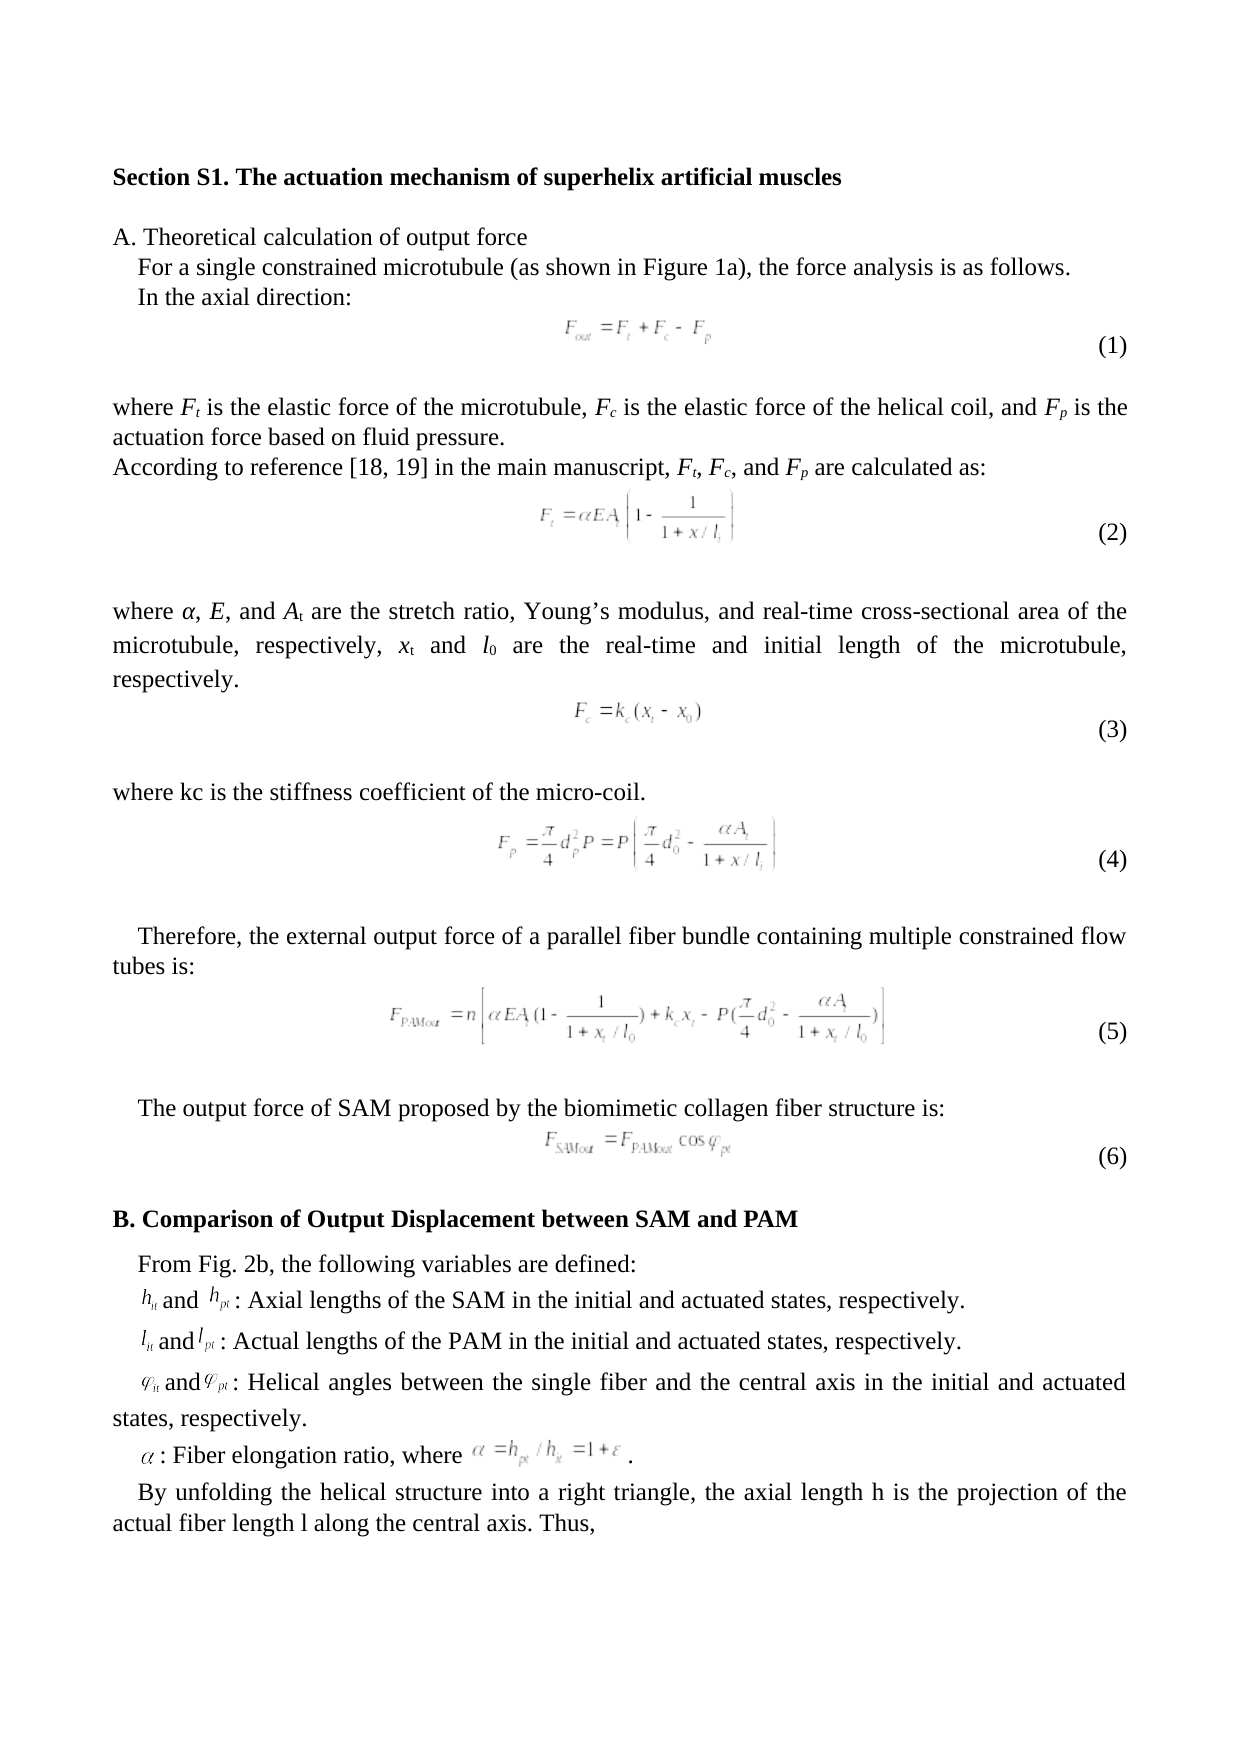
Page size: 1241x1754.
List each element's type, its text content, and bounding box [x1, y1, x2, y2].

text Therefore, the external output force of a parallel fiber bundle containing multiple constrained flow tubes is: [112, 921, 1128, 980]
text (3) [112, 696, 1128, 761]
text and: Actual lengths of the PAM in the initial and actuated states, respectively. [112, 1321, 1128, 1361]
text (4) [112, 809, 1128, 907]
text Section S1. The actuation mechanism of superhelix artificial muscles [112, 162, 1128, 191]
text : Fiber elongation ratio, where . [112, 1433, 1128, 1476]
text (2) [112, 482, 1128, 580]
text By unfolding the helical structure into a right triangle, the axial length h is the projection of the actual fiber length l along the central axis. Thus, [112, 1477, 1128, 1536]
text The output force of SAM proposed by the biomimetic collagen fiber structure is: [112, 1093, 1128, 1122]
text where kc is the stiffness coefficient of the micro-coil. [112, 775, 1128, 808]
text From Fig. 2b, the following variables are defined: [112, 1249, 1128, 1278]
text In the axial direction: [112, 282, 1128, 311]
text For a single constrained microtubule (as shown in Figure 1a), the force analysis is as follows. [112, 252, 1128, 281]
text and: Helical angles between the single fiber and the central axis in the initial and actuated states, respectively. [112, 1362, 1128, 1432]
text B. Comparison of Output Displacement between SAM and PAM [112, 1203, 1128, 1235]
text (1) [112, 312, 1128, 377]
text where Ft is the elastic force of the microtubule, Fc is the elastic force of the helical coil, and Fp is the actuation force based on fluid pressure. [112, 392, 1128, 451]
text where α, E, and At are the stretch ratio, Young’s modulus, and real-time cross-sectional area of the microtubule, respectively, xt and l0 are the real-time and initial length of the microtubule, respectively. [112, 594, 1128, 695]
text (6) [112, 1123, 1128, 1188]
text (5) [112, 981, 1128, 1079]
text and : Axial lengths of the SAM in the initial and actuated states, respectively. [112, 1280, 1128, 1319]
text A. Theoretical calculation of output force [112, 222, 1128, 251]
text According to reference [18, 19] in the main manuscript, Ft, Fc, and Fp are calculated as: [112, 452, 1128, 481]
